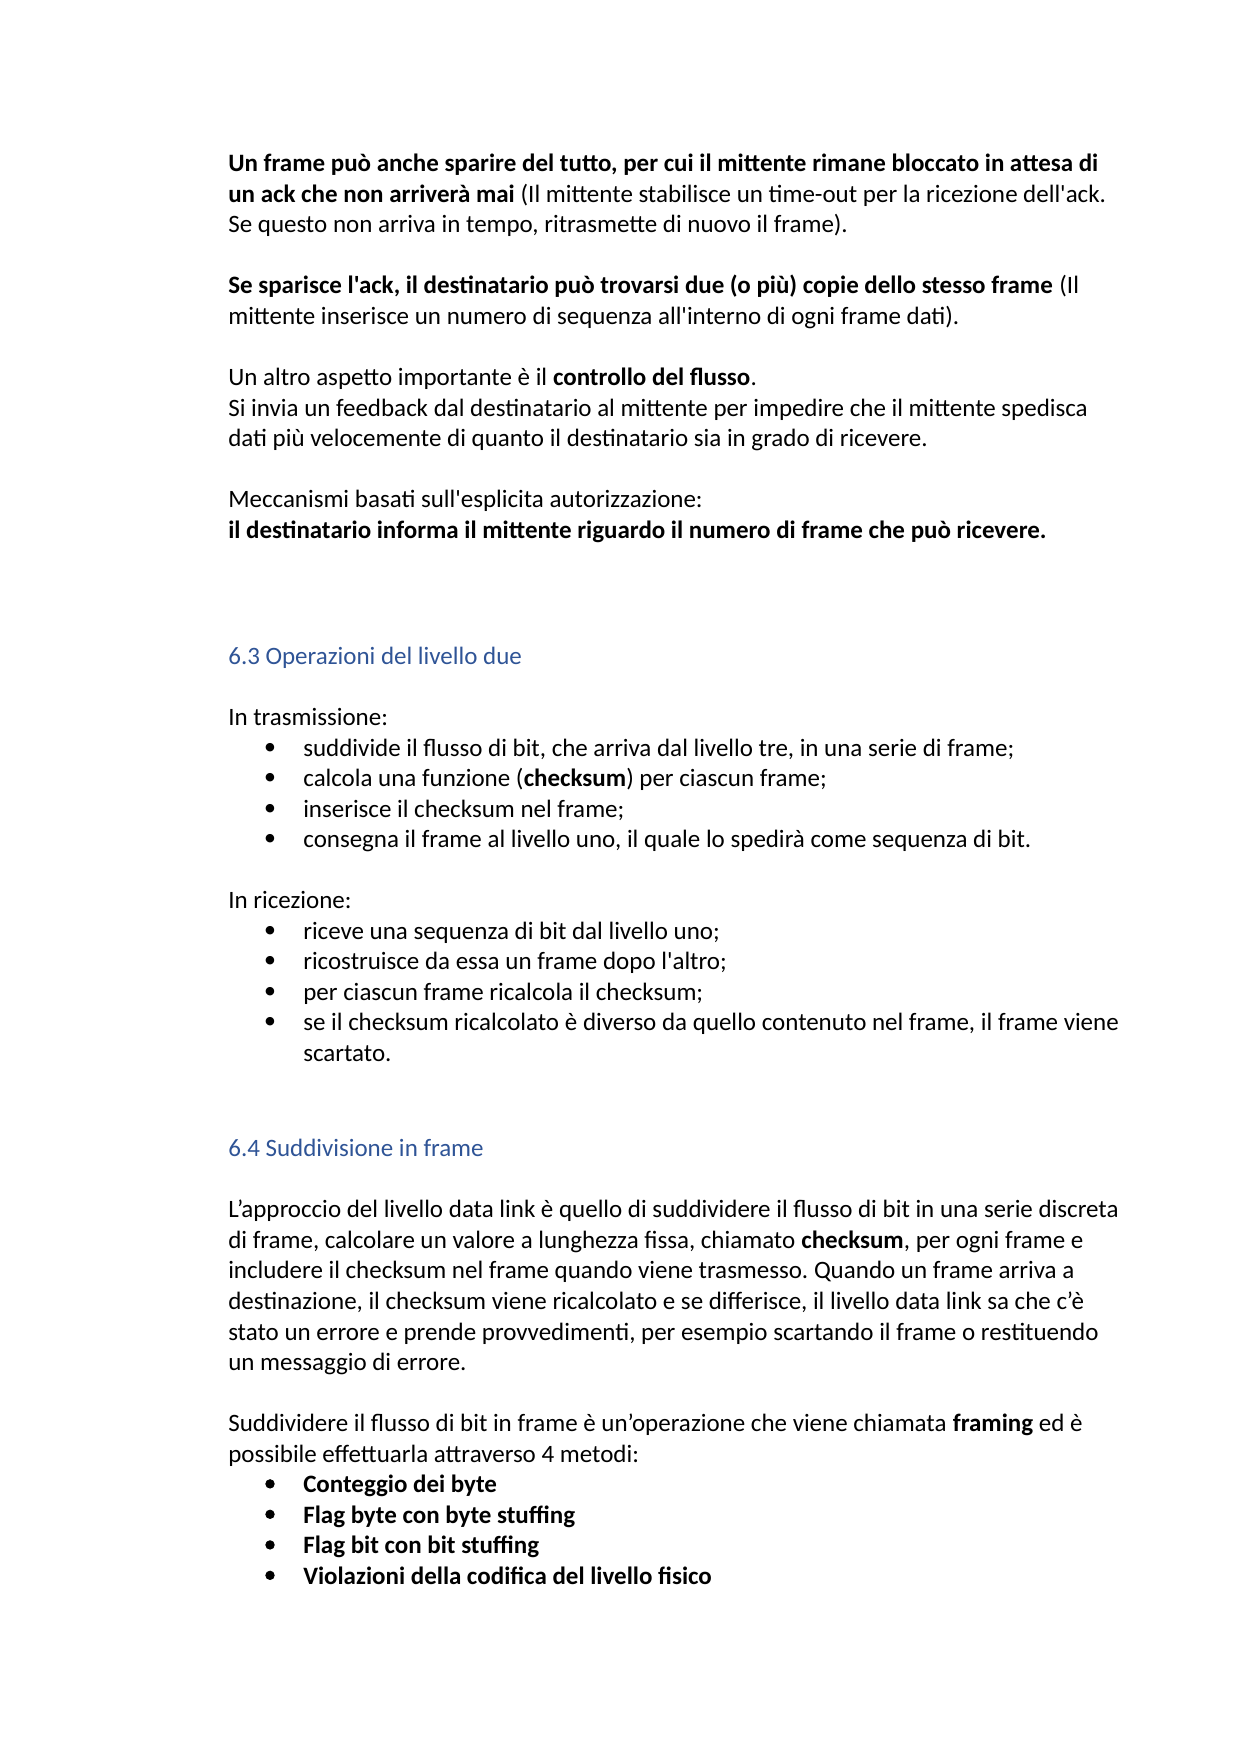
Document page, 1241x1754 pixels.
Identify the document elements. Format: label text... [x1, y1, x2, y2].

text Se sparisce l'ack, il destinatario può trovarsi due (o più) copie dello stesso frame (Il mittente inserisce un numero di sequenza all'interno di ogni frame dati). [228, 270, 1122, 331]
list suddivide il flusso di bit, che arriva dal livello tre, in una serie di frame; [266, 732, 1122, 762]
text Suddividere il flusso di bit in frame è un’operazione che viene chiamata framing ed è possibile effettuarla attraverso 4 metodi: [228, 1407, 1122, 1468]
text In ricezione: [228, 884, 1122, 915]
text Un frame può anche sparire del tutto, per cui il mittente rimane bloccato in attesa di un ack che non arriverà mai (Il mittente stabilisce un time-out per la ricezione dell'ack. Se questo non arriva in tempo, ritrasmette di nuovo il frame). [228, 148, 1122, 239]
list riceve una sequenza di bit dal livello uno; [266, 915, 1122, 945]
list per ciascun frame ricalcola il checksum; [266, 976, 1122, 1006]
list inserisce il checksum nel frame; [266, 793, 1122, 823]
text il destinatario informa il mittente riguardo il numero di frame che può ricevere. [228, 514, 1122, 544]
list se il checksum ricalcolato è diverso da quello contenuto nel frame, il frame viene scartato. [266, 1006, 1122, 1067]
list Flag byte con byte stuffing [266, 1499, 1122, 1529]
list ricostruisce da essa un frame dopo l'altro; [266, 945, 1122, 976]
text Meccanismi basati sull'esplicita autorizzazione: [228, 483, 1122, 514]
text L’approccio del livello data link è quello di suddividere il flusso di bit in una serie discreta di frame, calcolare un valore a lunghezza fissa, chiamato checksum, per ogni frame e includere il checksum nel frame quando viene trasmesso. Quando un frame arriva a destinazione, il checksum viene ricalcolato e se differisce, il livello data link sa che c’è stato un errore e prende provvedimenti, per esempio scartando il frame o restituendo un messaggio di errore. [228, 1194, 1122, 1377]
subtitle 6.4 Suddivisione in frame [228, 1133, 1122, 1163]
list consegna il frame al livello uno, il quale lo spedirà come sequenza di bit. [266, 823, 1122, 854]
subtitle 6.3 Operazioni del livello due [228, 640, 1122, 671]
text In trasmissione: [228, 701, 1122, 732]
text Un altro aspetto importante è il controllo del flusso. [228, 361, 1122, 392]
list Conteggio dei byte [266, 1468, 1122, 1499]
list Flag bit con bit stuffing [266, 1529, 1122, 1560]
list Violazioni della codifica del livello fisico [266, 1560, 1122, 1590]
text Si invia un feedback dal destinatario al mittente per impedire che il mittente spedisca dati più velocemente di quanto il destinatario sia in grado di ricevere. [228, 392, 1122, 453]
list calcola una funzione (checksum) per ciascun frame; [266, 762, 1122, 793]
